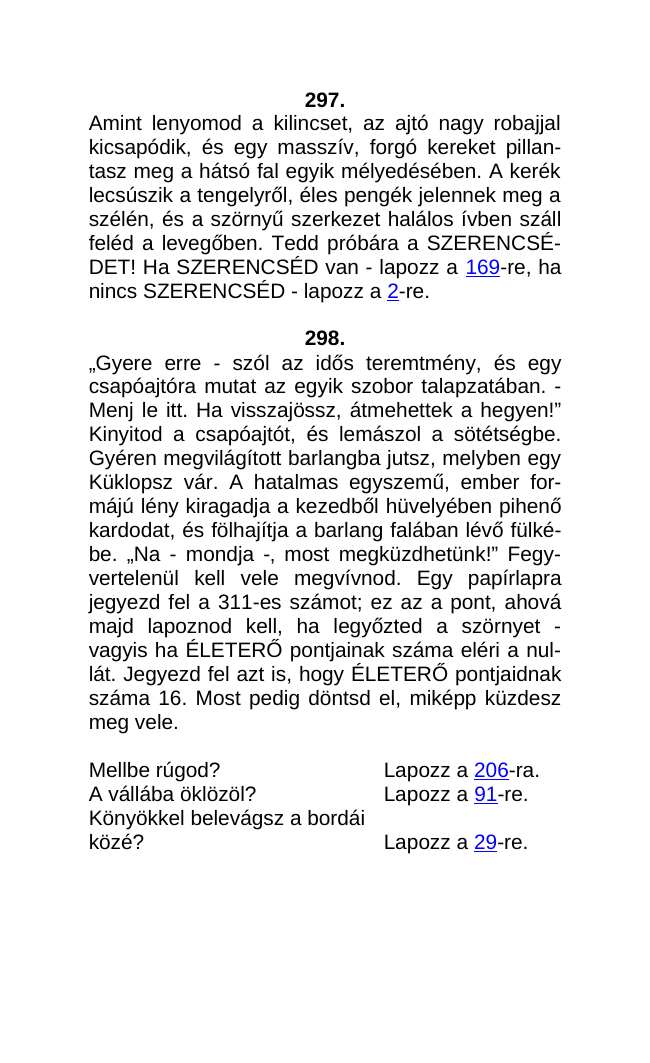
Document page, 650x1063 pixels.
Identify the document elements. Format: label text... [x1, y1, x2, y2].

text „Gyere erre - szól az idős teremtmény, és egy csapóajtóra mutat az egyik szobor talapzatában. - Menj le itt. Ha visszajössz, átmehettek a hegyen!” Kinyitod a csapóajtót, és lemászol a sötétségbe. Gyéren megvilágított barlangba jutsz, melyben egy Küklopsz vár. A hatalmas egyszemű, ember for- májú lény kiragadja a kezedből hüvelyében pihenő kardodat, és fölhajítja a barlang falában lévő fülké- be. „Na - mondja -‚ most megküzdhetünk!” Fegy- vertelenül kell vele megvívnod. Egy papírlapra jegyezd fel a 311-es számot; ez az a pont, ahová majd lapoznod kell, ha legyőzted a szörnyet - vagyis ha ÉLETERŐ pontjainak száma eléri a nul- lát. Jegyezd fel azt is, hogy ÉLETERŐ pontjaidnak száma 16. Most pedig döntsd el, miképp küzdesz meg vele. [88, 350, 562, 734]
text A vállába öklözöl? Lapozz a 91-re. [88, 782, 622, 806]
text közé? Lapozz a 29-re. [88, 830, 622, 854]
text Amint lenyomod a kilincset, az ajtó nagy robajjal kicsapódik, és egy masszív, forgó kereket pillan- tasz meg a hátsó fal egyik mélyedésében. A kerék lecsúszik a tengelyről, éles pengék jelennek meg a szélén, és a szörnyű szerkezet halálos ívben száll feléd a levegőben. Tedd próbára a SZERENCSÉ- DET! Ha SZERENCSÉD van - lapozz a 169-re, ha nincs SZERENCSÉD - lapozz a 2-re. [88, 111, 561, 303]
subtitle 298. [159, 326, 490, 350]
text Könyökkel belevágsz a bordái [88, 806, 622, 830]
text Mellbe rúgod? Lapozz a 206-ra. [88, 758, 622, 782]
